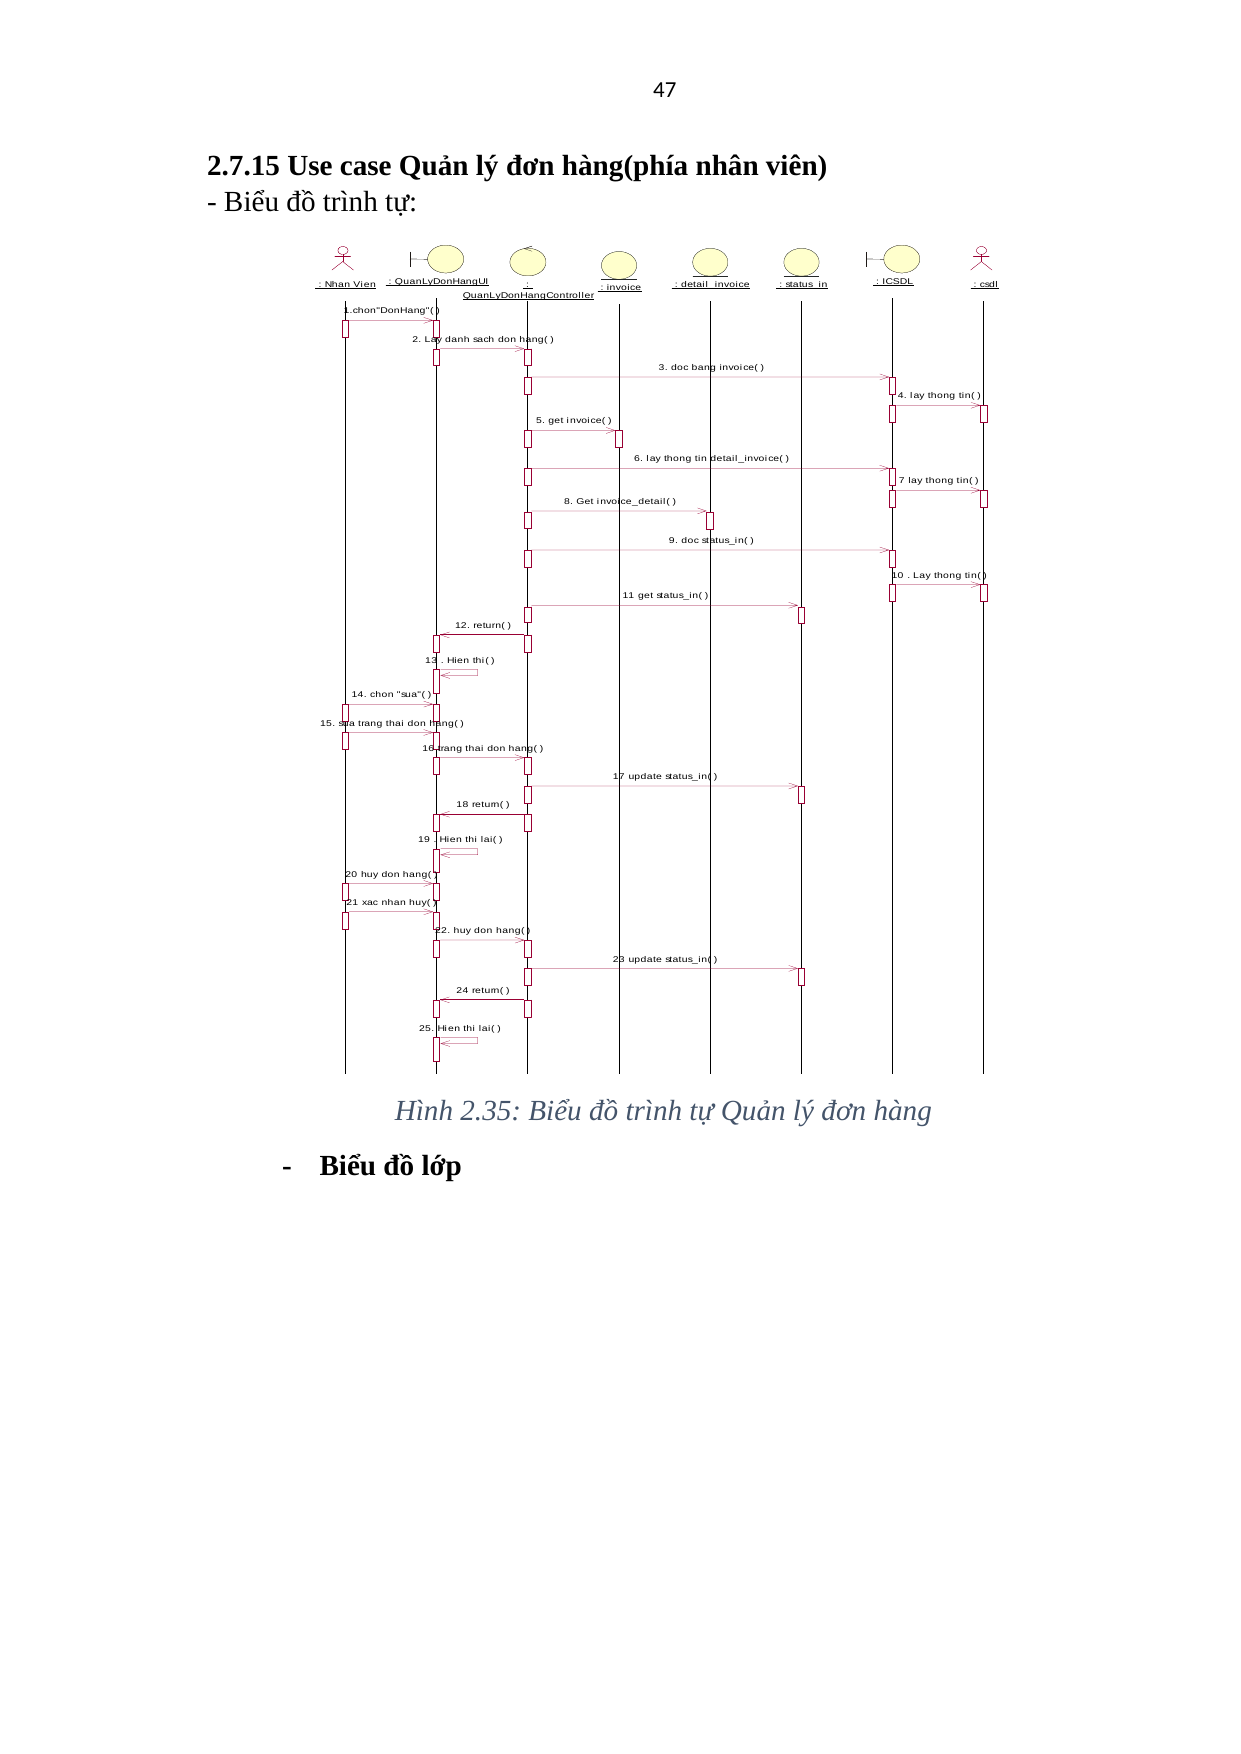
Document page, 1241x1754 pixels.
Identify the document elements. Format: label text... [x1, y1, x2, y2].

text Hình 2.35: Biểu đồ trình tự Quản lý đơn hàng [207, 1093, 1122, 1127]
subtitle 2.7.15 Use case Quản lý đơn hàng(phía nhân viên) [207, 148, 1122, 181]
text - Biểu đồ trình tự: [207, 184, 1122, 217]
list Biểu đồ lớp [282, 1148, 1122, 1181]
